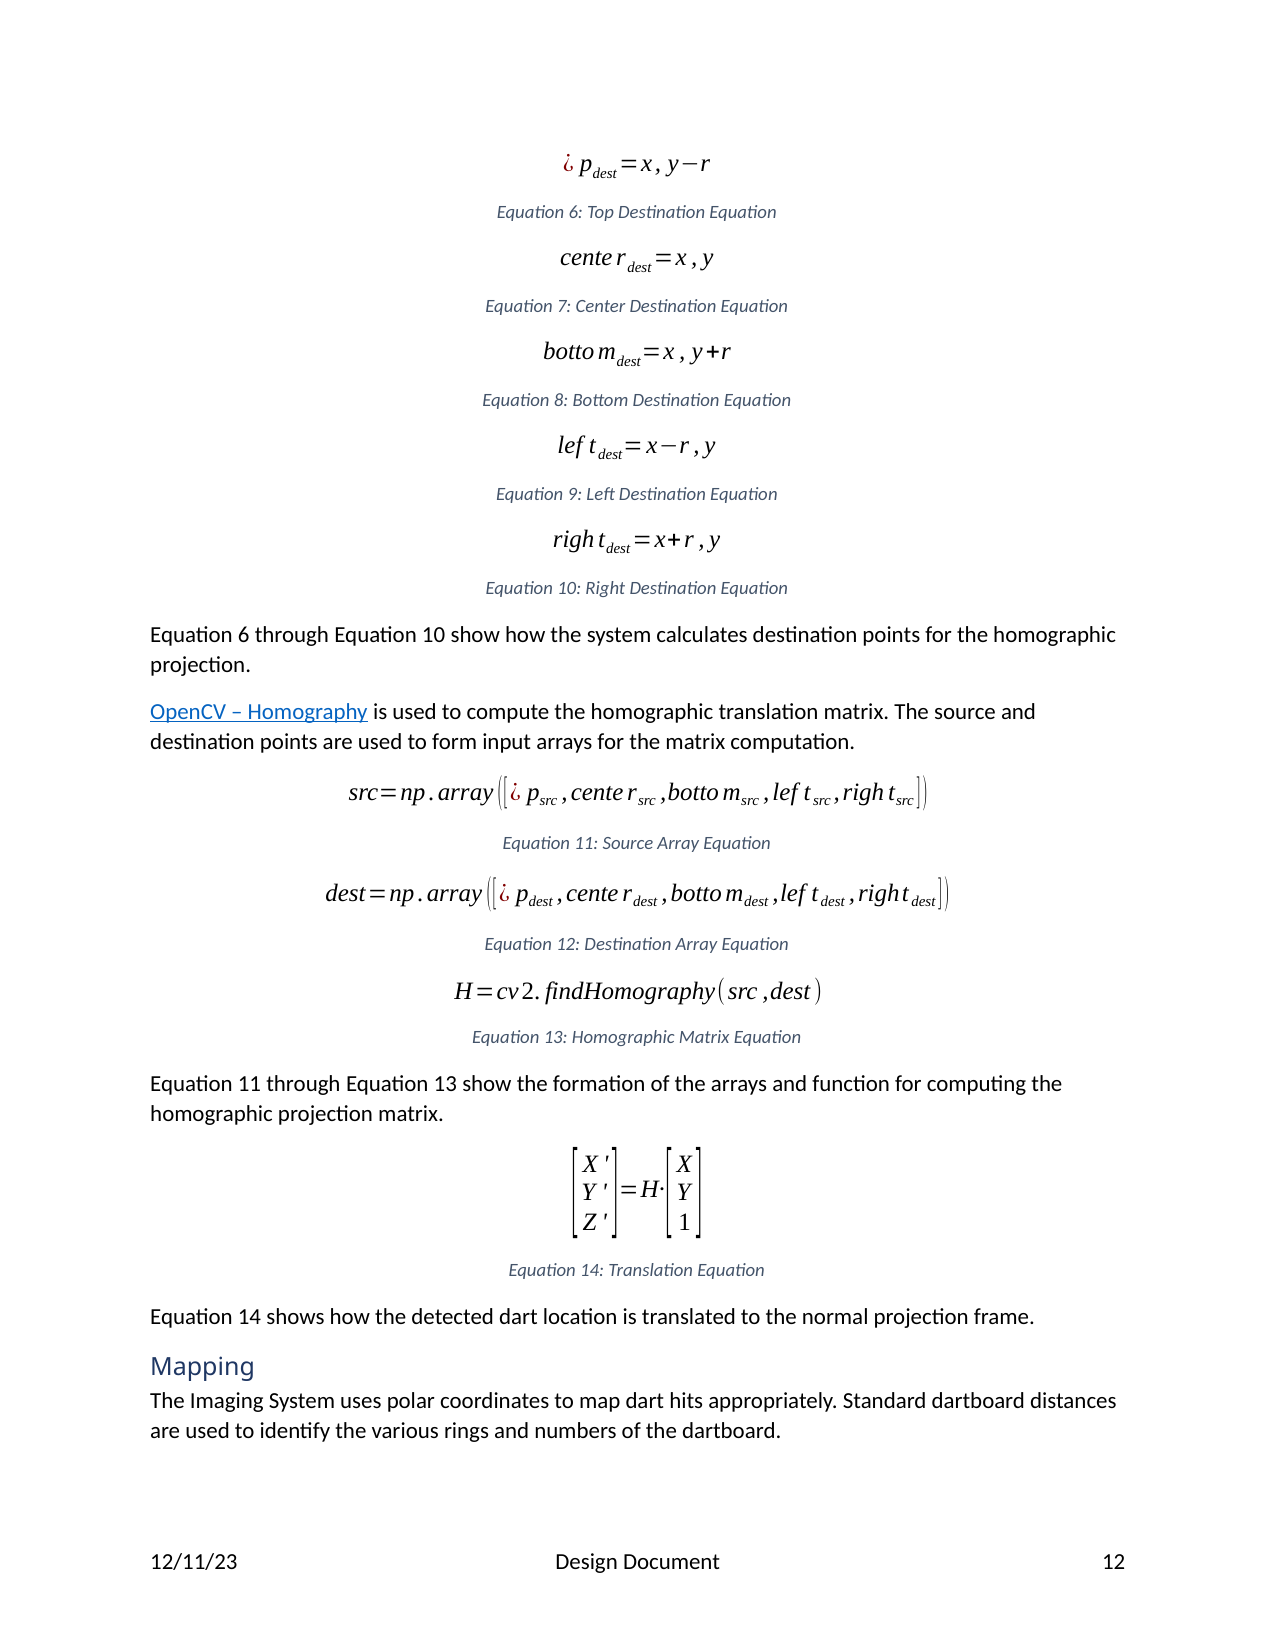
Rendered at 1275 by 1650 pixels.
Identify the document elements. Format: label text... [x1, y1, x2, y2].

text Equation 10: Right Destination Equation [150, 576, 1125, 599]
subtitle Mapping [150, 1349, 1125, 1383]
text Equation 9: Left Destination Equation [150, 482, 1125, 505]
text Equation 11: Source Array Equation [150, 831, 1125, 854]
text Equation 6: Top Destination Equation [150, 200, 1125, 223]
text OpenCV – Homography is used to compute the homographic translation matrix. The source and destination points are used to form input arrays for the matrix computation. [150, 697, 1125, 755]
text Equation 7: Center Destination Equation [150, 294, 1125, 317]
text Equation 11 through Equation 13 show the formation of the arrays and function for computing the homographic projection matrix. [150, 1069, 1125, 1127]
text Equation 14: Translation Equation [150, 1258, 1125, 1281]
text Equation 8: Bottom Destination Equation [150, 388, 1125, 411]
text Equation 12: Destination Array Equation [150, 932, 1125, 955]
text Equation 6 through Equation 10 show how the system calculates destination points for the homographic projection. [150, 620, 1125, 678]
text Equation 13: Homographic Matrix Equation [150, 1025, 1125, 1048]
text The Imaging System uses polar coordinates to map dart hits appropriately. Standard dartboard distances are used to identify the various rings and numbers of the dartboard. [150, 1386, 1125, 1444]
text Equation 14 shows how the detected dart location is translated to the normal projection frame. [150, 1302, 1125, 1330]
